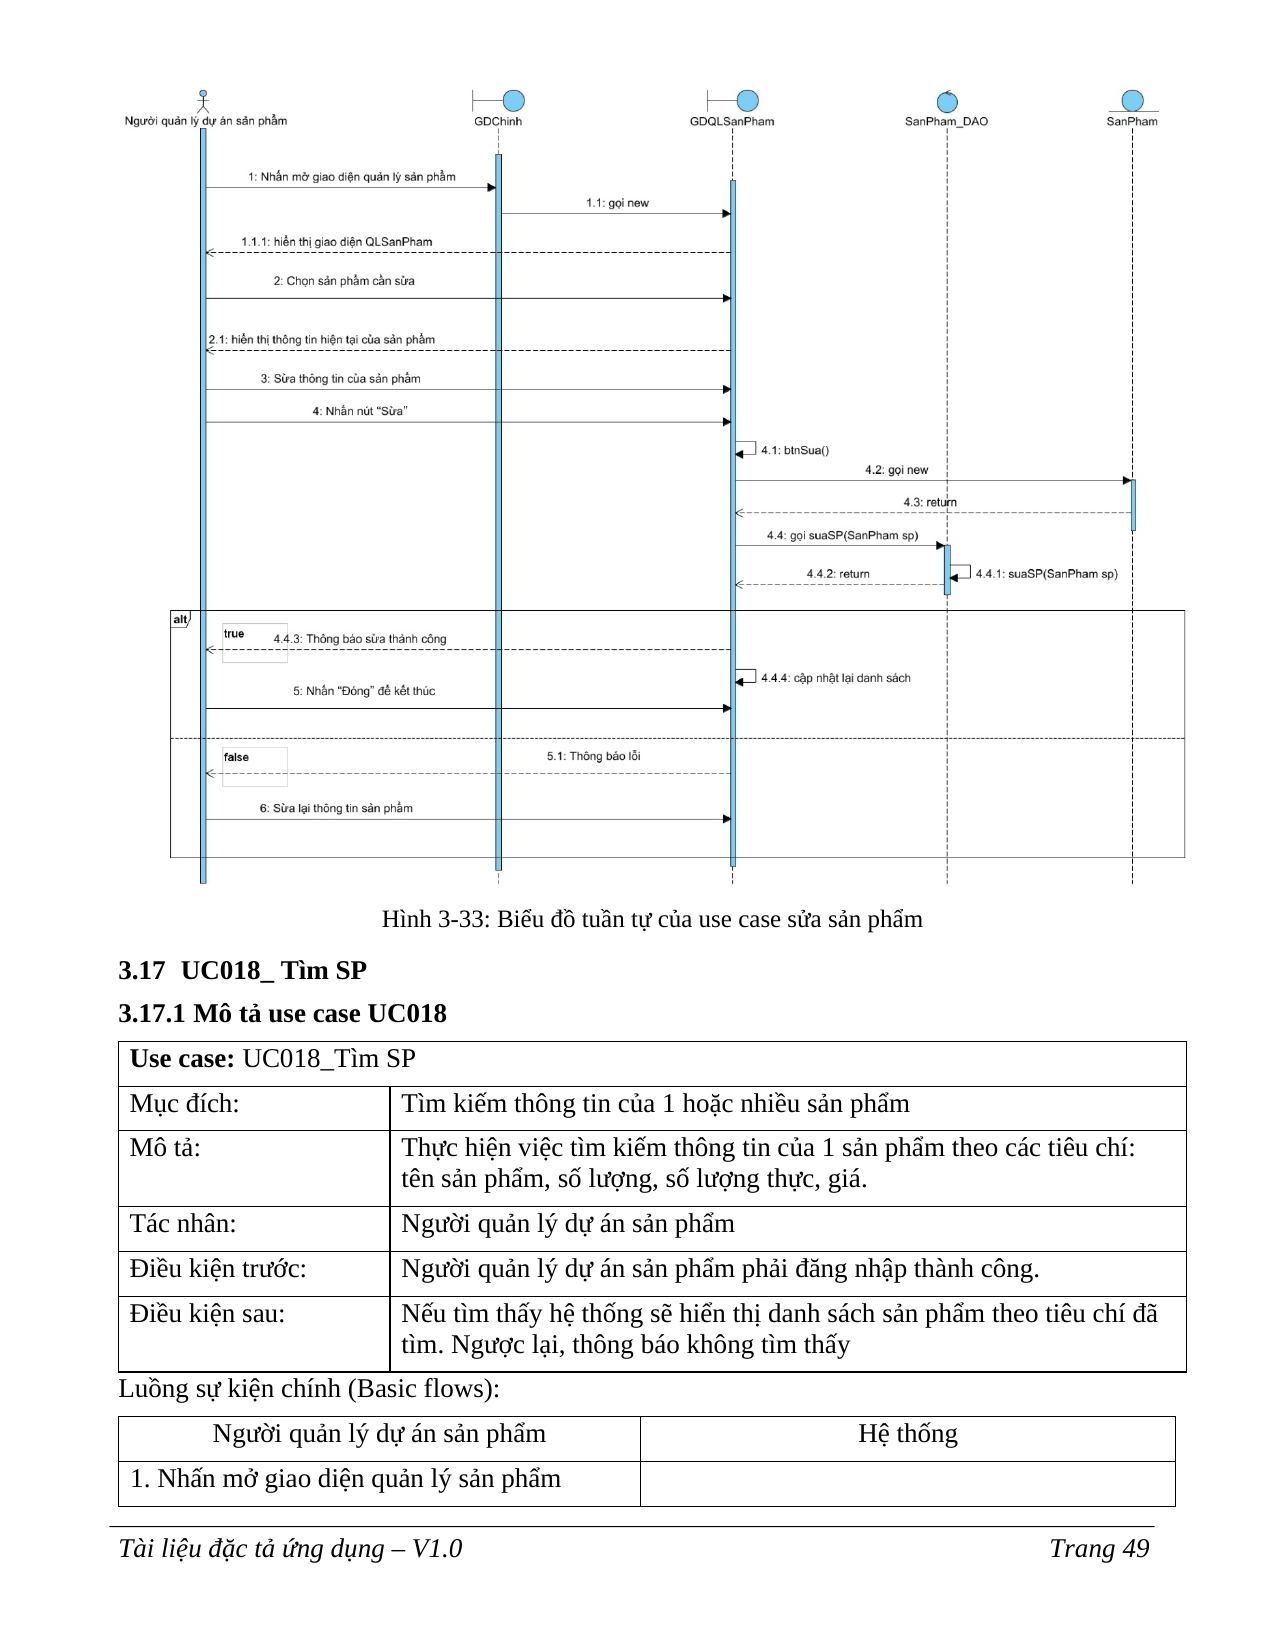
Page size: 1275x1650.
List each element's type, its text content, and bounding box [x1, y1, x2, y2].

table_cell Mục đích: [119, 1087, 389, 1130]
table_cell 1. Nhấn mở giao diện quản lý sản phẩm [119, 1462, 640, 1506]
table_cell [641, 1462, 1175, 1506]
table_cell Điều kiện sau: [119, 1297, 389, 1371]
picture [118, 88, 1187, 886]
table_header Người quản lý dự án sản phẩm [119, 1417, 640, 1461]
table_cell Thực hiện việc tìm kiếm thông tin của 1 sản phẩm theo các tiêu chí: tên sản phẩm, số lượng, số lượng thực, giá. [391, 1131, 1186, 1206]
table_cell Điều kiện trước: [119, 1252, 389, 1296]
table_cell Mô tả: [119, 1131, 389, 1206]
table_cell Tìm kiếm thông tin của 1 hoặc nhiều sản phẩm [391, 1087, 1186, 1130]
subtitle UC018_ Tìm SP [118, 954, 1186, 985]
table_cell Nếu tìm thấy hệ thống sẽ hiển thị danh sách sản phẩm theo tiêu chí đã tìm. Ngược lại, thông báo không tìm thấy [391, 1297, 1186, 1371]
table_cell Người quản lý dự án sản phẩm phải đăng nhập thành công. [391, 1252, 1186, 1296]
table_header Use case: UC018_Tìm SP [119, 1042, 1186, 1086]
subtitle Mô tả use case UC018 [118, 997, 1186, 1028]
table_cell Người quản lý dự án sản phẩm [391, 1207, 1186, 1251]
table_header Hệ thống [641, 1417, 1175, 1461]
text Luồng sự kiện chính (Basic flows): [118, 1373, 1186, 1404]
table_cell Tác nhân: [119, 1207, 389, 1251]
